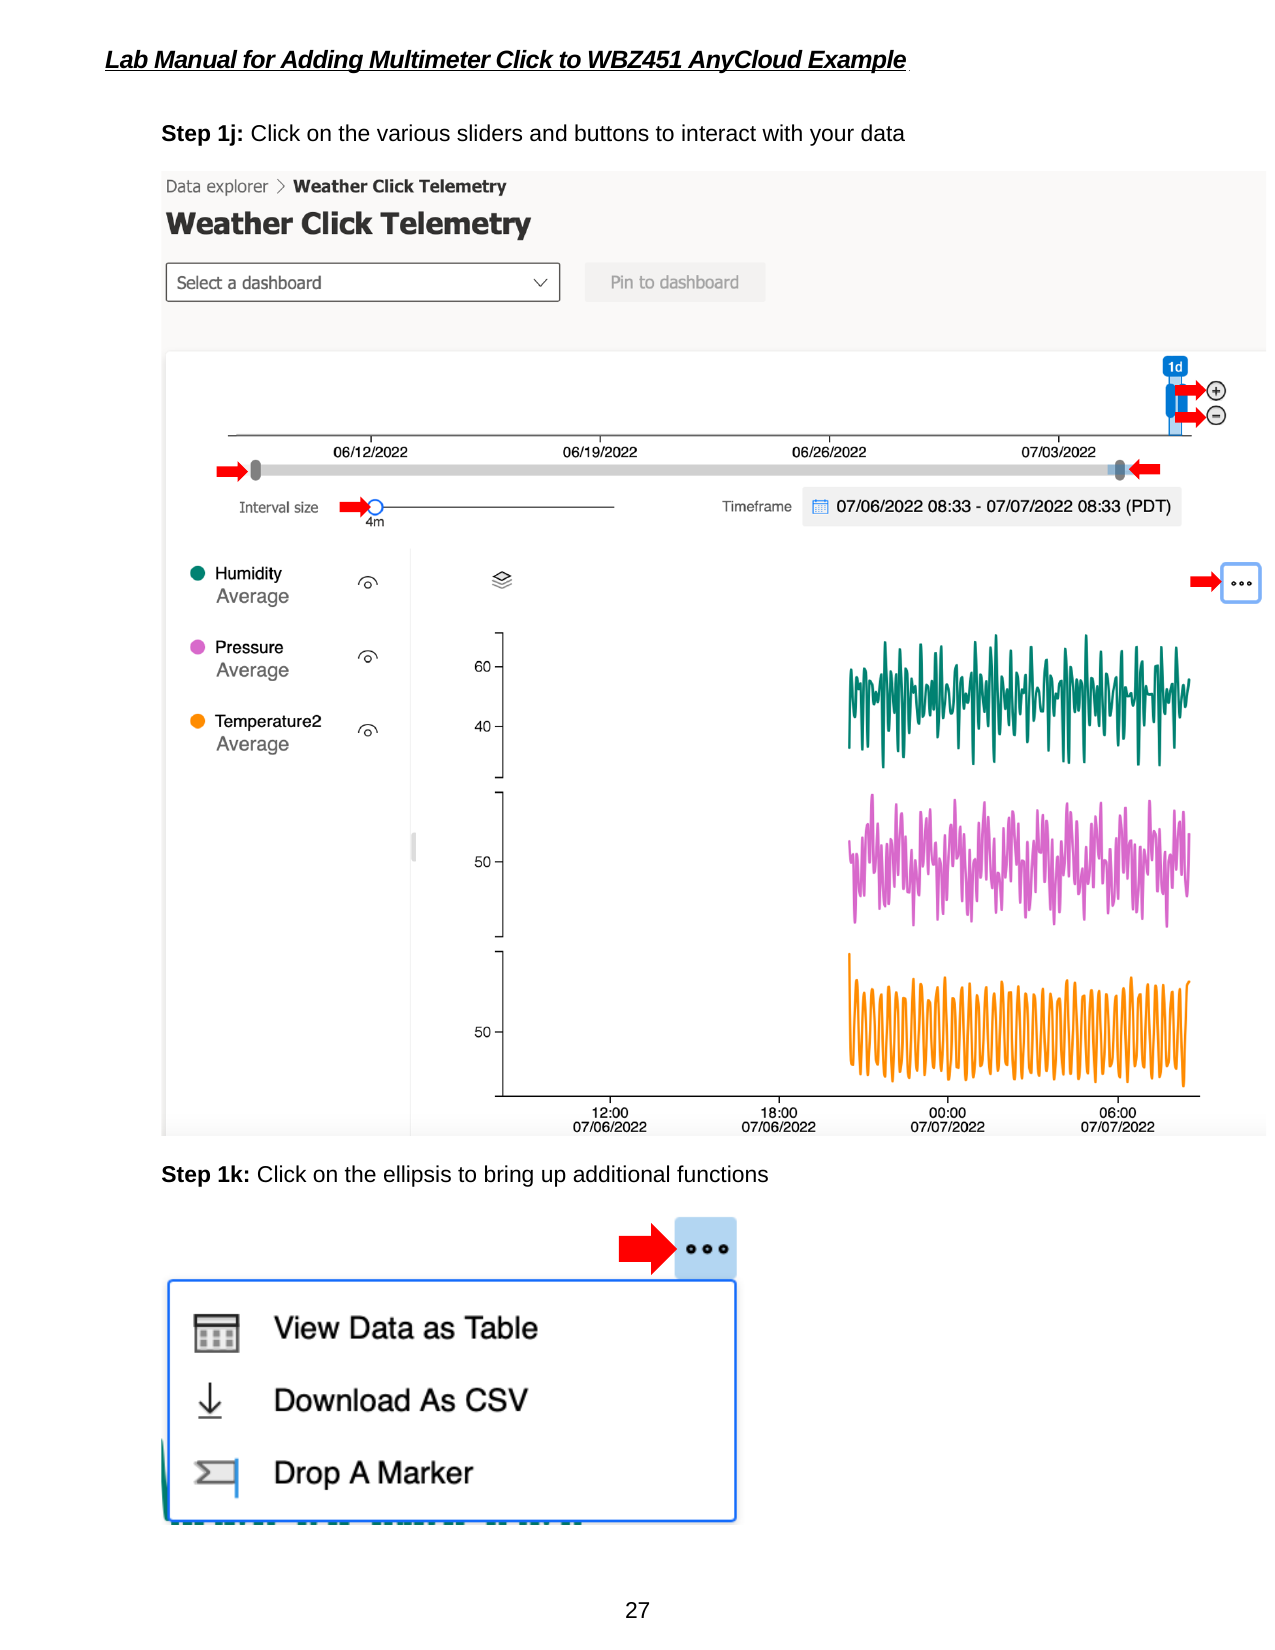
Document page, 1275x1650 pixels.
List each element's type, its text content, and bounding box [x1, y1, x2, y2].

picture [161, 171, 1267, 1136]
text Step 1j: Click on the various sliders and buttons to interact with your data [161, 120, 1170, 146]
text Step 1k: Click on the ellipsis to bring up additional functions [161, 1161, 1170, 1187]
picture [161, 1212, 745, 1525]
